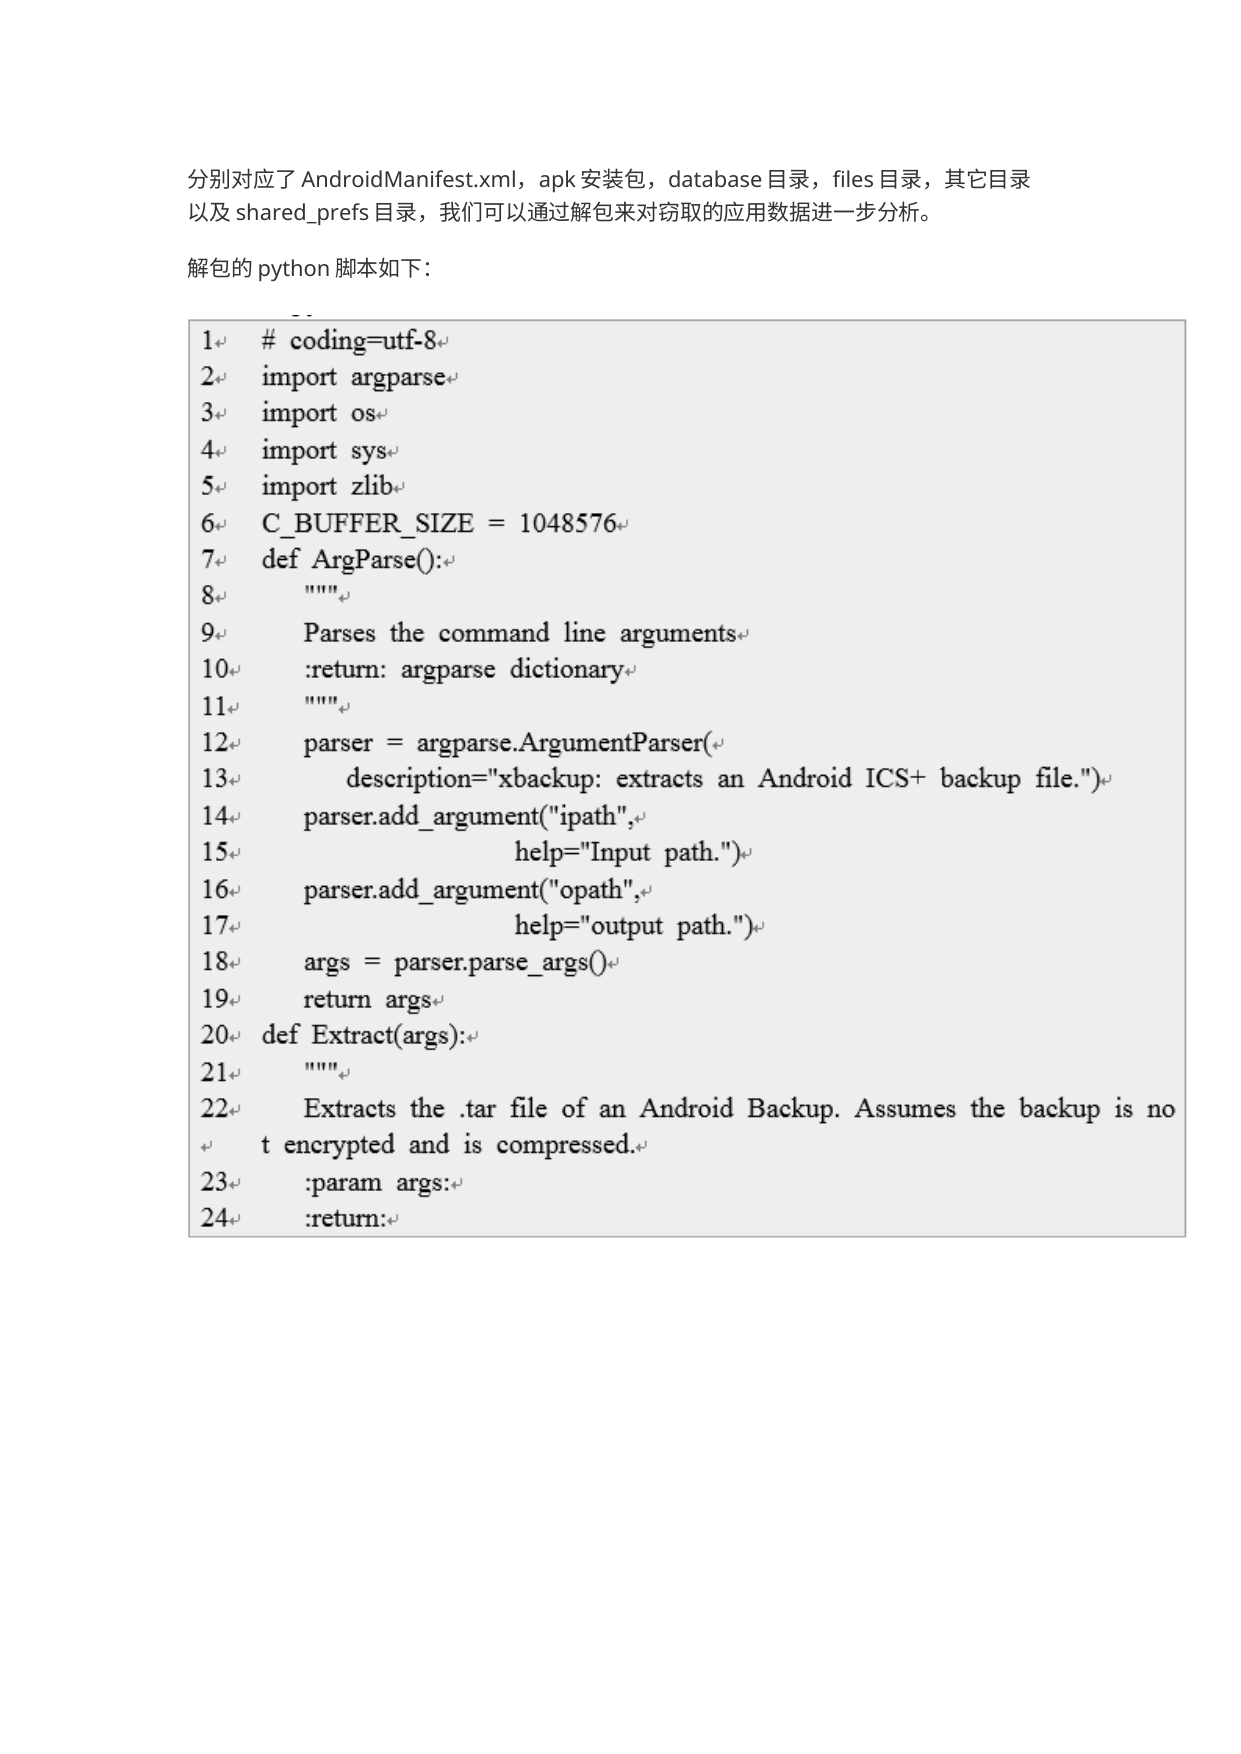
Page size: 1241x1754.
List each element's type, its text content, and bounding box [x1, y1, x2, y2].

text 分别对应了AndroidManifest.xml，apk安装包，database目录，files目录，其它目录以及shared_prefs目录，我们可以通过解包来对窃取的应用数据进一步分析。 [187, 162, 1053, 227]
text 解包的python脚本如下： [187, 250, 1053, 283]
picture [187, 315, 1188, 1241]
